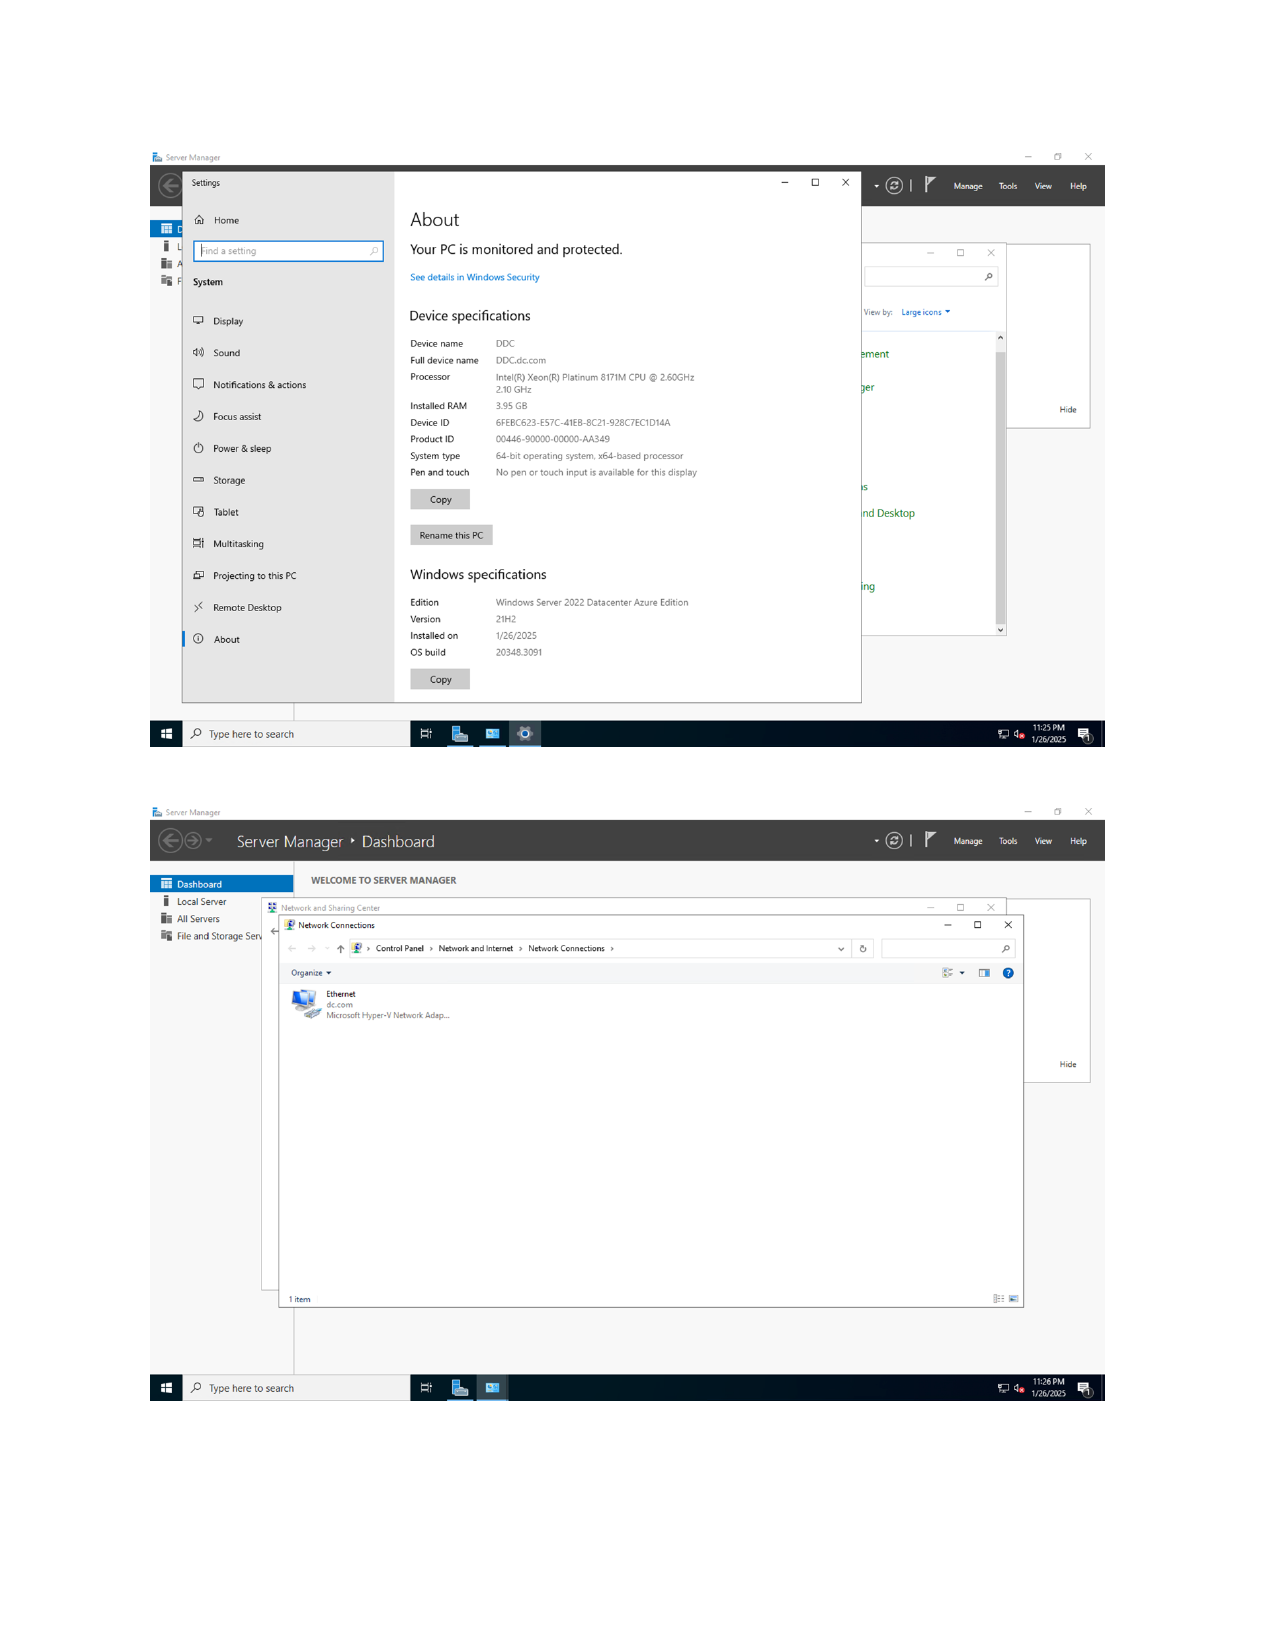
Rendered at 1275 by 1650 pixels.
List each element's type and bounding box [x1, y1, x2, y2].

picture [150, 804, 1105, 1401]
picture [150, 150, 1105, 747]
